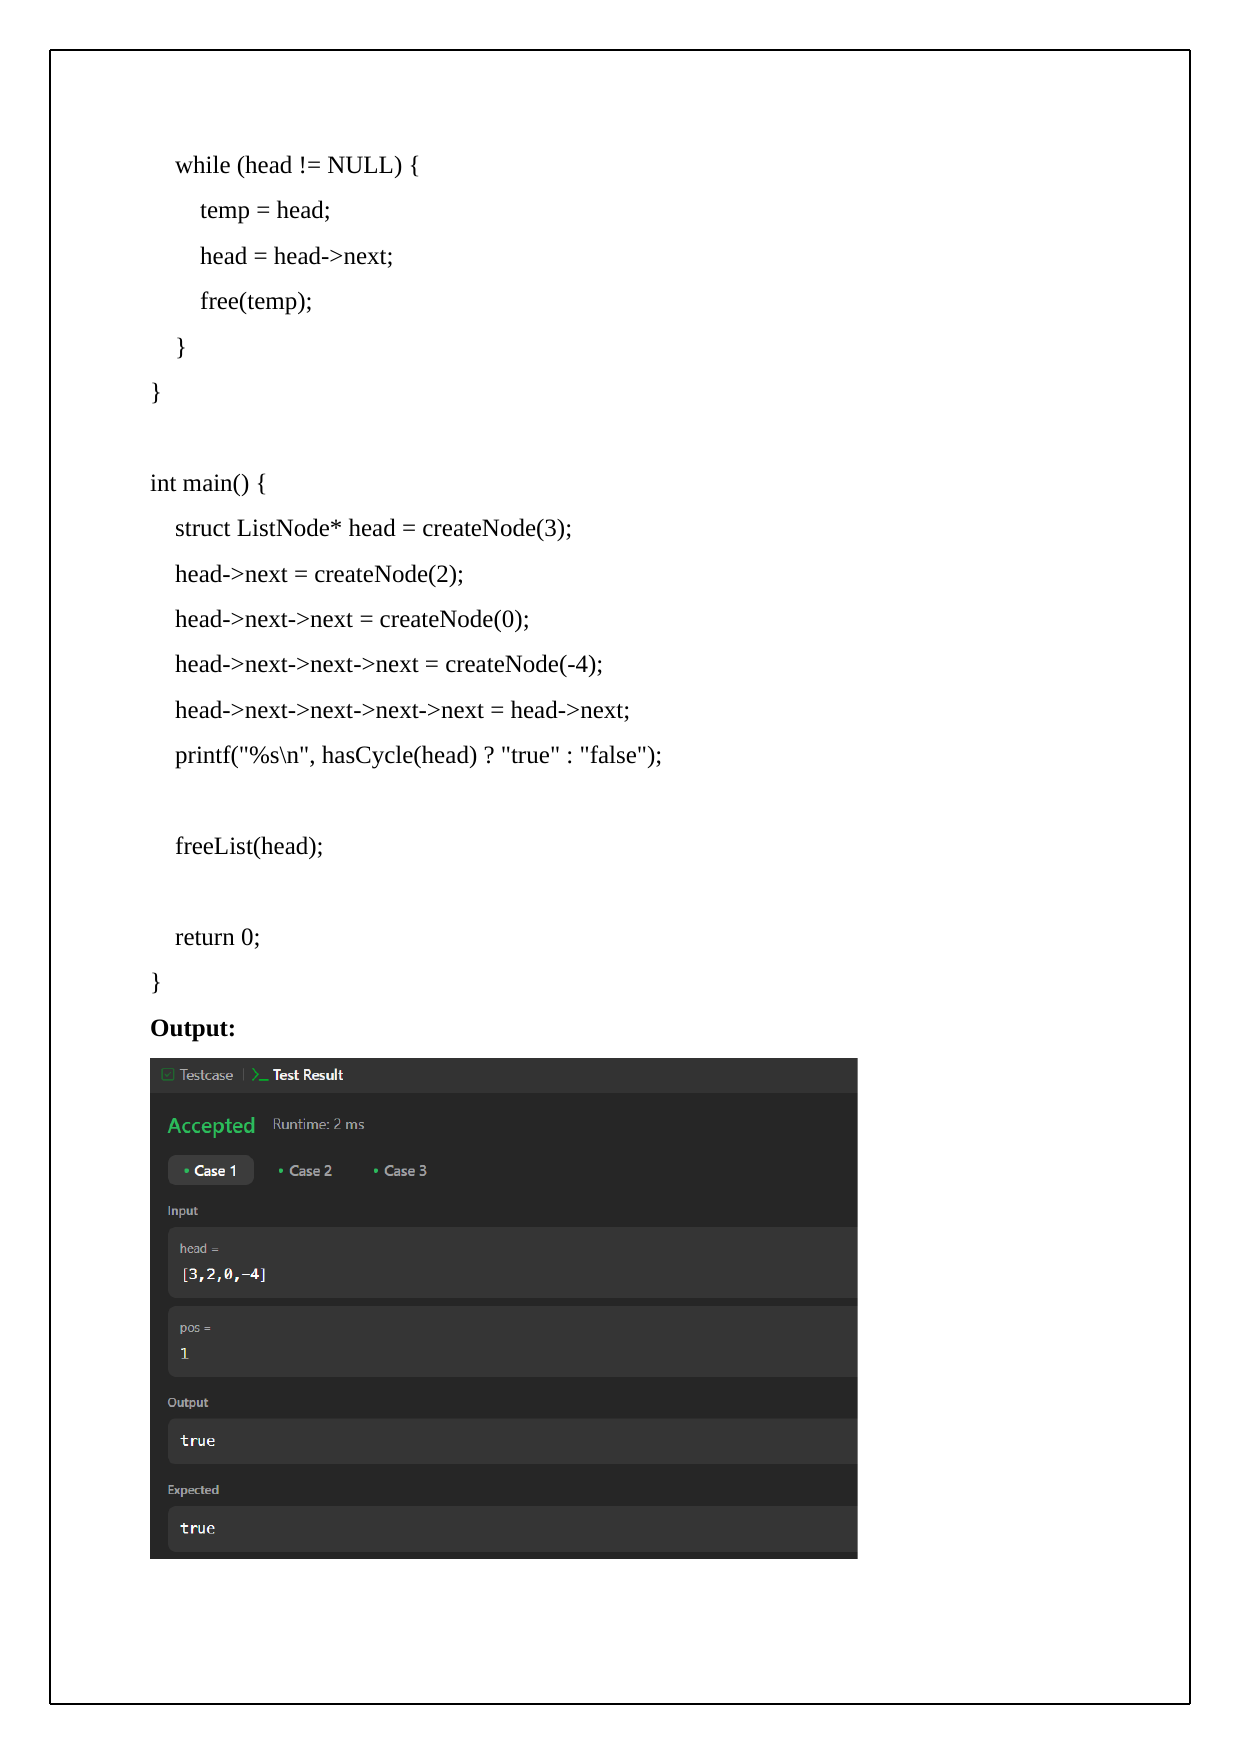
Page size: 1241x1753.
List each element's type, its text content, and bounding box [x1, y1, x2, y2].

text } [150, 377, 1090, 406]
text Output: [150, 1013, 1090, 1042]
text head = head->next; [150, 241, 1090, 269]
text temp = head; [150, 195, 1090, 224]
text head->next->next->next = createNode(-4); [150, 649, 1090, 678]
text int main() { [150, 468, 1090, 497]
text } [150, 967, 1090, 996]
text freeList(head); [150, 831, 1090, 860]
text head->next = createNode(2); [150, 559, 1090, 587]
picture [150, 1058, 858, 1559]
text head->next->next->next->next = head->next; [150, 695, 1090, 724]
text } [150, 332, 1090, 360]
text printf("%s\n", hasCycle(head) ? "true" : "false"); [150, 740, 1090, 769]
text head->next->next = createNode(0); [150, 604, 1090, 633]
text free(temp); [150, 286, 1090, 315]
text while (head != NULL) { [150, 150, 1090, 179]
text return 0; [150, 922, 1090, 951]
text struct ListNode* head = createNode(3); [150, 513, 1090, 542]
